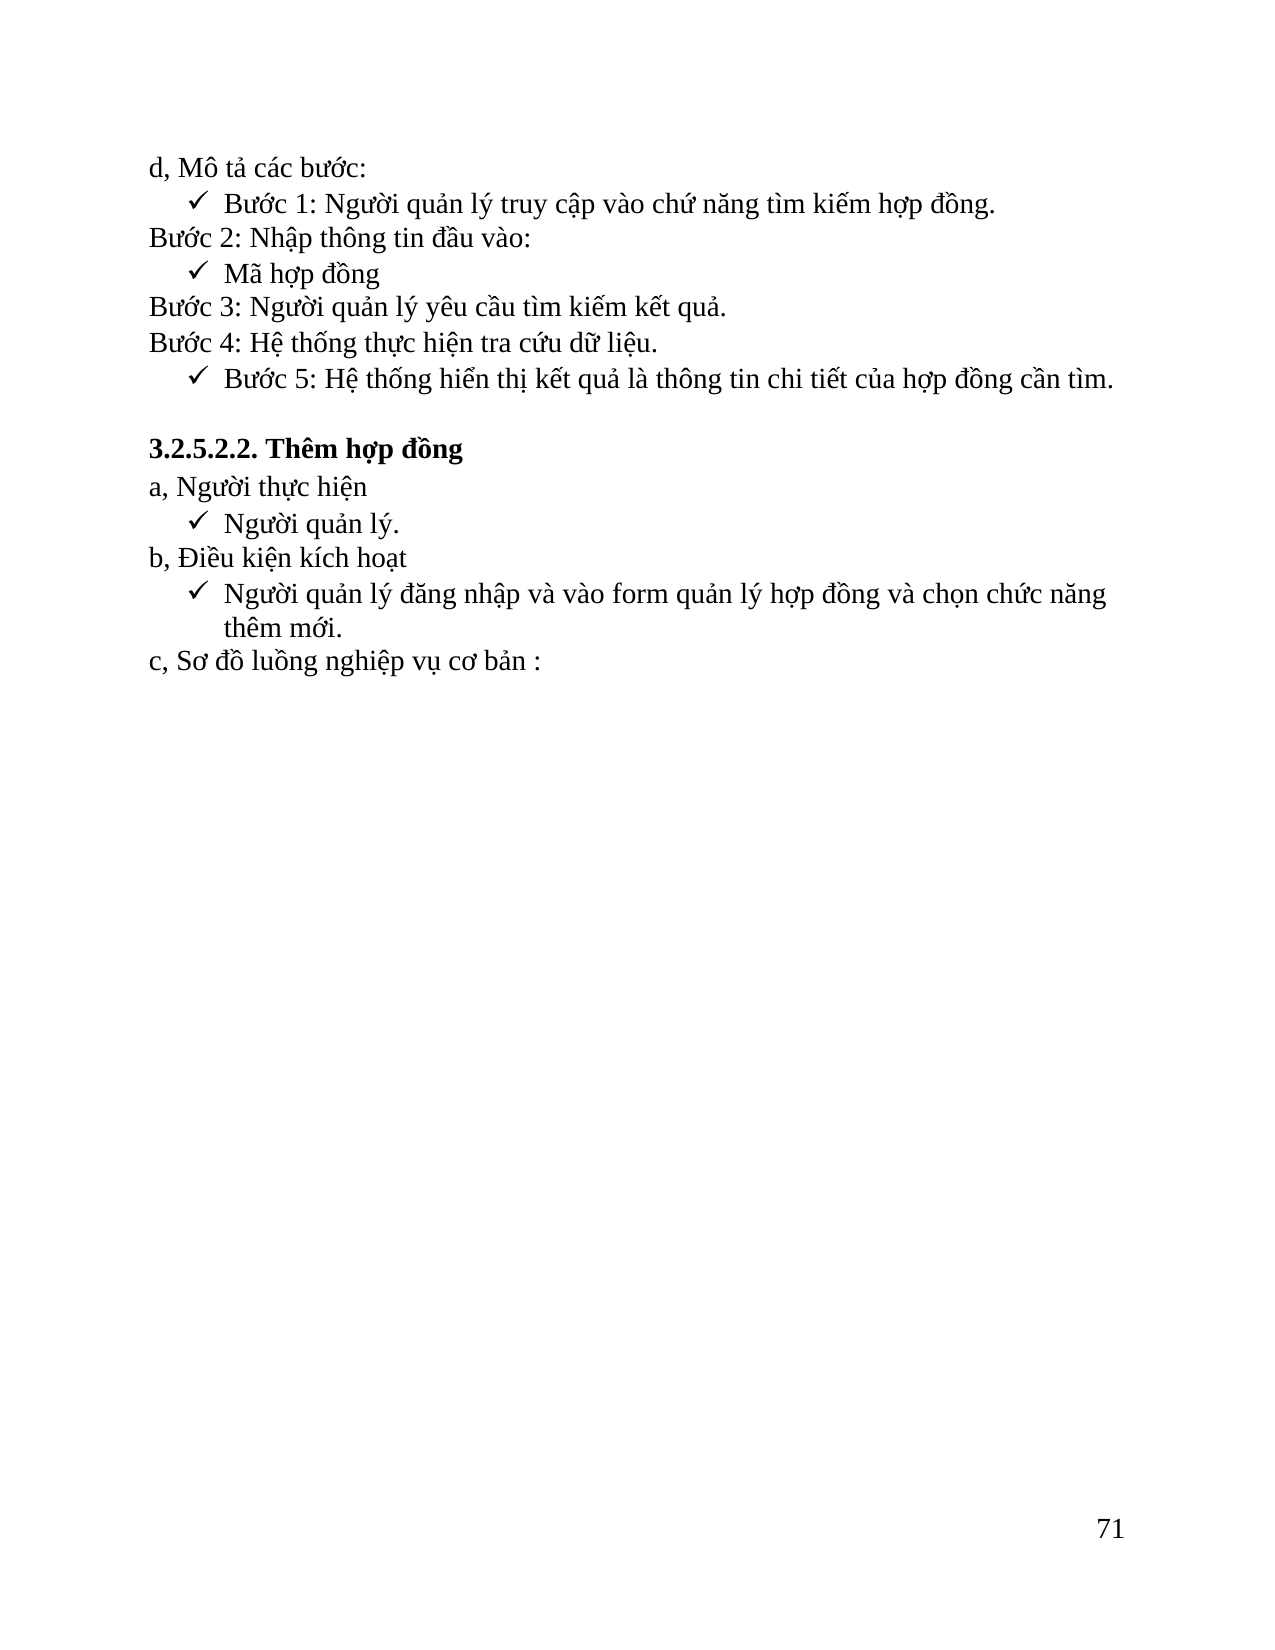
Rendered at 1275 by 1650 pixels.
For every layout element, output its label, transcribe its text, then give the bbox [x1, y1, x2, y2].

text a, Người thực hiện [148, 469, 1125, 502]
list Bước 5: Hệ thống hiển thị kết quả là thông tin chi tiết của hợp đồng cần tìm. [186, 361, 1125, 395]
text c, Sơ đồ luồng nghiệp vụ cơ bản : [148, 643, 1125, 677]
text Bước 4: Hệ thống thực hiện tra cứu dữ liệu. [148, 325, 1125, 359]
list Người quản lý. [186, 507, 1125, 540]
list Bước 1: Người quản lý truy cập vào chứ năng tìm kiếm hợp đồng. [186, 186, 1125, 220]
text 3.2.5.2.2. Thêm hợp đồng [148, 431, 1125, 465]
text Bước 3: Người quản lý yêu cầu tìm kiếm kết quả. [148, 289, 1125, 323]
text Bước 2: Nhập thông tin đầu vào: [148, 220, 1125, 253]
list Mã hợp đồng [186, 256, 1125, 289]
text b, Điều kiện kích hoạt [148, 540, 1125, 574]
list Người quản lý đăng nhập và vào form quản lý hợp đồng và chọn chức năng thêm mới. [186, 576, 1125, 643]
text d, Mô tả các bước: [148, 150, 1125, 183]
